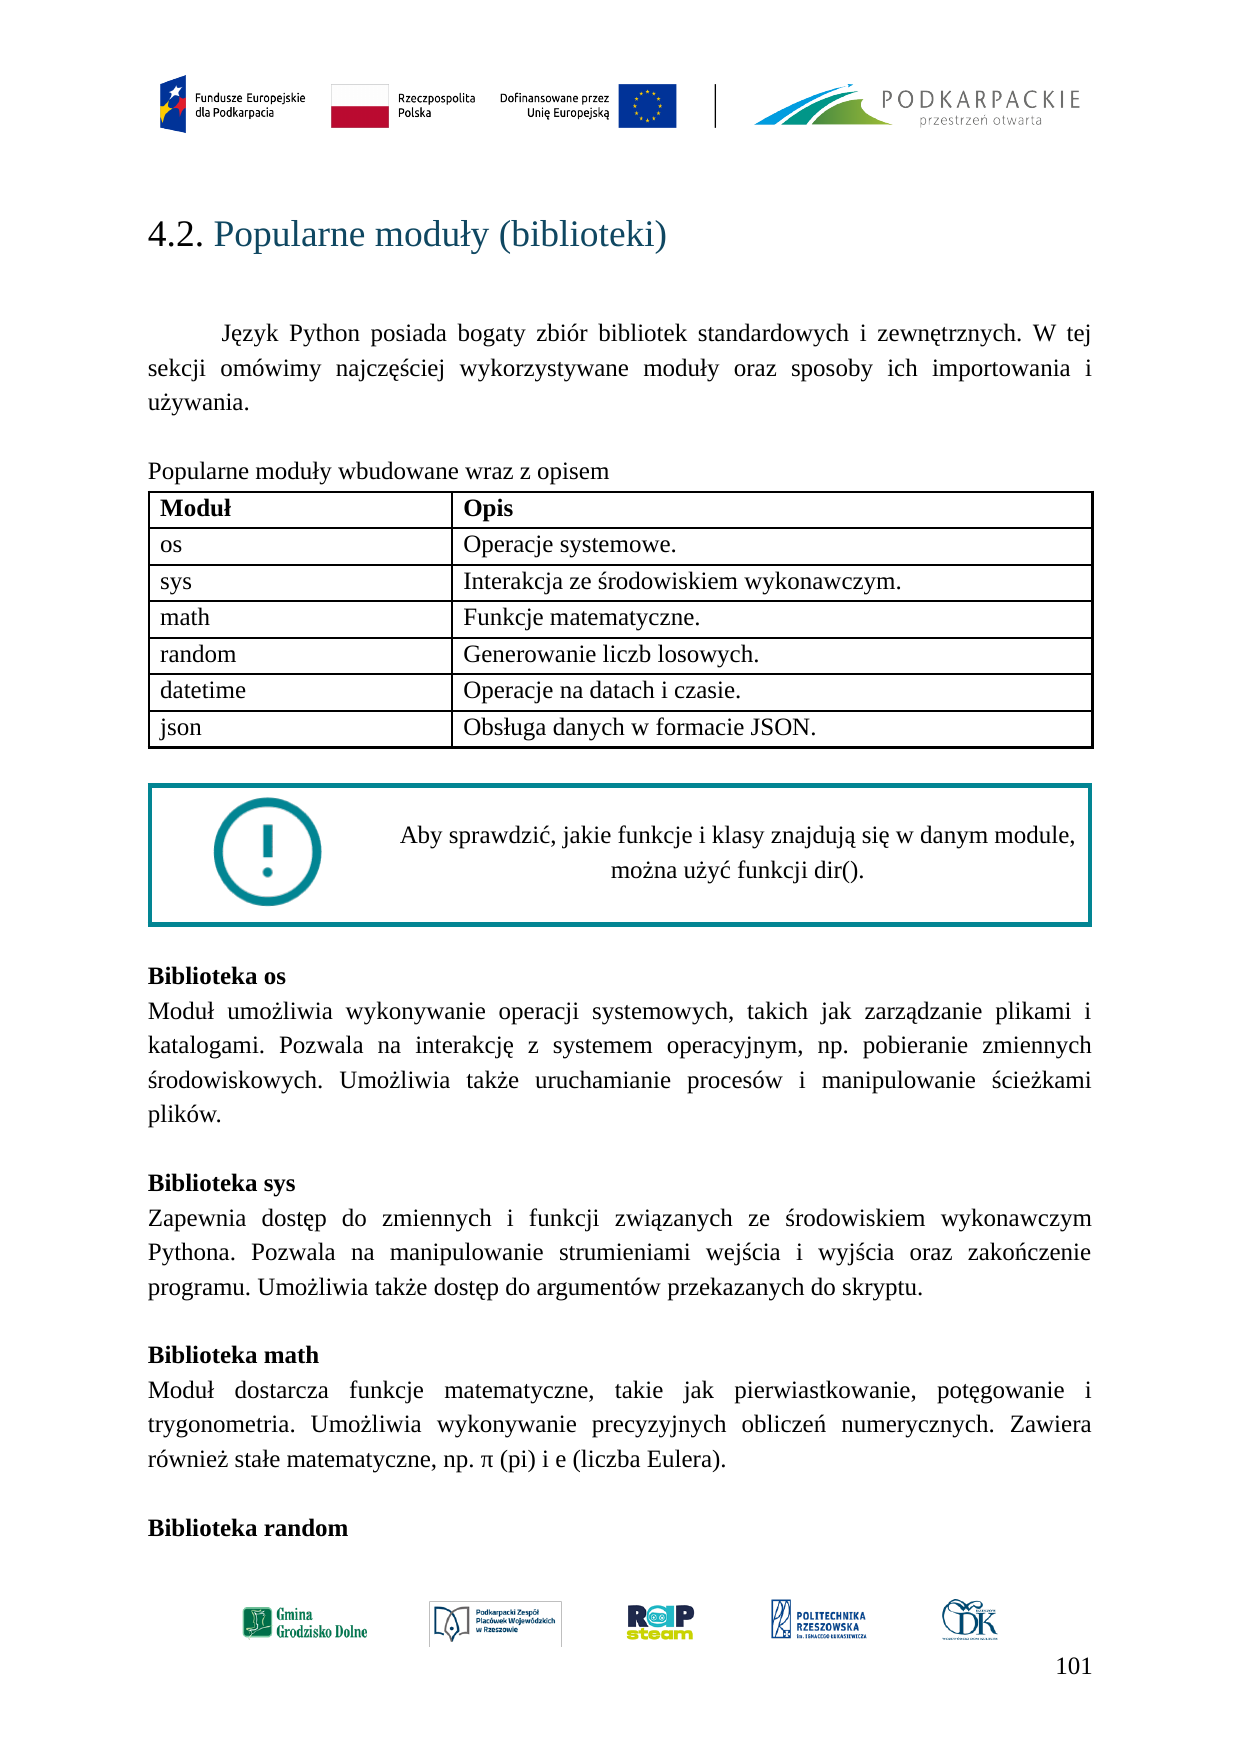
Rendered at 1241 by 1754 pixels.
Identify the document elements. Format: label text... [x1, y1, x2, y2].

table_cell random [150, 639, 451, 673]
table_cell Obsługa danych w formacie JSON. [453, 712, 1091, 746]
text Zapewnia dostęp do zmiennych i funkcji związanych ze środowiskiem wykonawczym Pythona. Pozwala na manipulowanie strumieniami wejścia i wyjścia oraz zakończenie programu. Umożliwia także dostęp do argumentów przekazanych do skryptu. [148, 1203, 1092, 1300]
text Biblioteka math [148, 1341, 1092, 1369]
table_cell Operacje systemowe. [453, 529, 1091, 564]
table_header [152, 788, 385, 922]
text Moduł dostarcza funkcje matematyczne, takie jak pierwiastkowanie, potęgowanie i trygonometria. Umożliwia wykonywanie precyzyjnych obliczeń numerycznych. Zawiera również stałe matematyczne, np. π (pi) i e (liczba Eulera). [148, 1375, 1092, 1473]
table_cell Funkcje matematyczne. [453, 602, 1091, 637]
subtitle Popularne moduły (biblioteki) [148, 211, 1092, 254]
table_cell math [150, 602, 451, 637]
text Język Python posiada bogaty zbiór bibliotek standardowych i zewnętrznych. W tej sekcji omówimy najczęściej wykorzystywane moduły oraz sposoby ich importowania i używania. [148, 318, 1092, 416]
table_cell os [150, 529, 451, 564]
text Moduł umożliwia wykonywanie operacji systemowych, takich jak zarządzanie plikami i katalogami. Pozwala na interakcję z systemem operacyjnym, np. pobieranie zmiennych środowiskowych. Umożliwia także uruchamianie procesów i manipulowanie ścieżkami plików. [148, 996, 1092, 1128]
table_cell Generowanie liczb losowych. [453, 639, 1091, 673]
table_cell Operacje na datach i czasie. [453, 675, 1091, 710]
table_cell Interakcja ze środowiskiem wykonawczym. [453, 566, 1091, 600]
picture [203, 787, 332, 917]
table_header Aby sprawdzić, jakie funkcje i klasy znajdują się w danym module, można użyć funkcji dir(). [385, 788, 1088, 922]
text Popularne moduły wbudowane wraz z opisem [148, 456, 1092, 485]
text Biblioteka os [148, 961, 1092, 990]
table_header Opis [453, 493, 1091, 527]
picture [147, 60, 1093, 148]
table_cell json [150, 712, 451, 746]
table_cell sys [150, 566, 451, 600]
text Biblioteka random [148, 1513, 1092, 1542]
table_header Moduł [150, 493, 451, 527]
picture [242, 1585, 998, 1652]
text Biblioteka sys [148, 1168, 1092, 1197]
table_cell datetime [150, 675, 451, 710]
